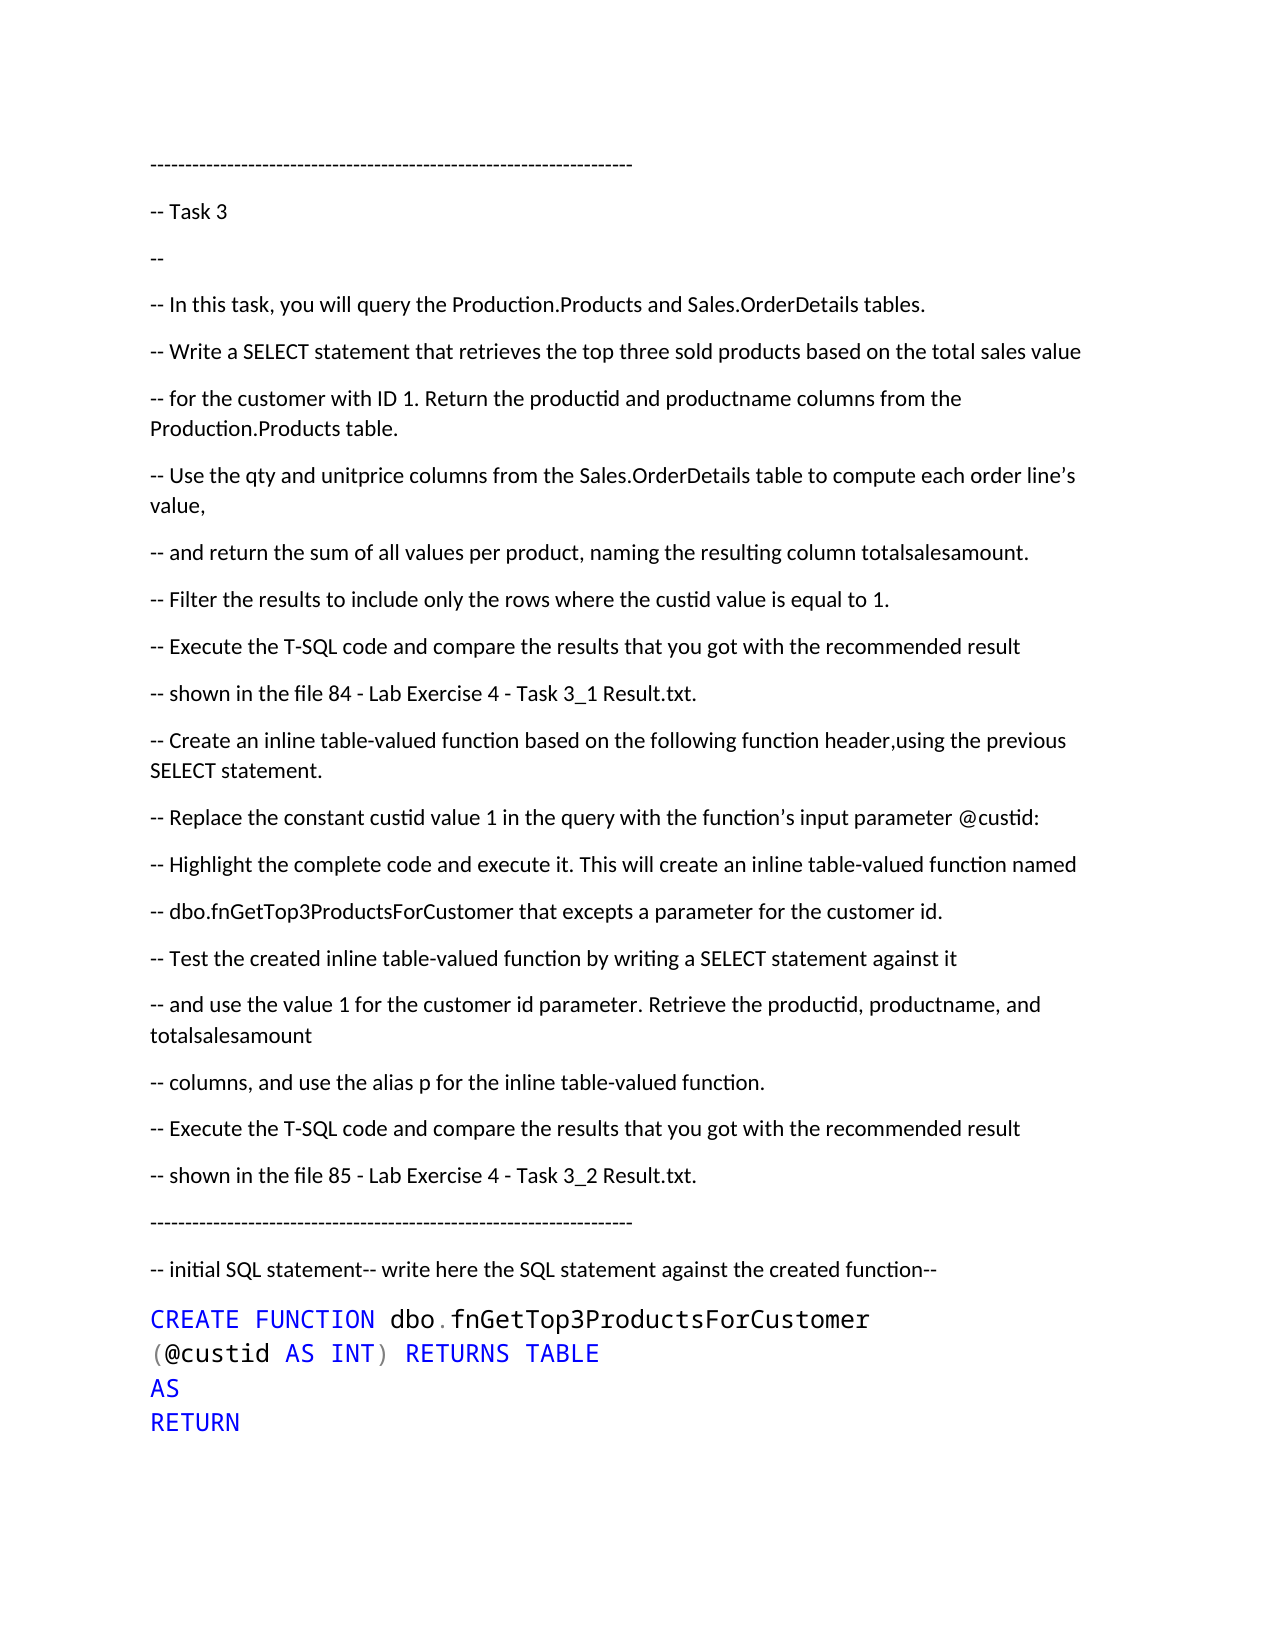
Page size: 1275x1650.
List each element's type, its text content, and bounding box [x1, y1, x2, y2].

text -- Task 3 [150, 197, 1125, 225]
text -- columns, and use the alias p for the inline table-valued function. [150, 1068, 1125, 1096]
text -- for the customer with ID 1. Return the productid and productname columns from the Production.Products table. [150, 384, 1125, 443]
text -- shown in the file 84 - Lab Exercise 4 - Task 3_1 Result.txt. [150, 679, 1125, 707]
text -- shown in the file 85 - Lab Exercise 4 - Task 3_2 Result.txt. [150, 1161, 1125, 1189]
text -- Test the created inline table-valued function by writing a SELECT statement against it [150, 944, 1125, 972]
text -- In this task, you will query the Production.Products and Sales.OrderDetails tables. [150, 291, 1125, 319]
text -- Use the qty and unitprice columns from the Sales.OrderDetails table to compute each order line’s value, [150, 461, 1125, 520]
text -- Create an inline table-valued function based on the following function header,using the previous SELECT statement. [150, 726, 1125, 784]
text AS [150, 1370, 1125, 1404]
text RETURN [150, 1404, 1125, 1438]
text -- Write a SELECT statement that retrieves the top three sold products based on the total sales value [150, 337, 1125, 366]
text -- initial SQL statement-- write here the SQL statement against the created function-- [150, 1255, 1125, 1283]
text (@custid AS INT) RETURNS TABLE [150, 1336, 1125, 1370]
text CREATE FUNCTION dbo.fnGetTop3ProductsForCustomer [150, 1302, 1125, 1336]
text -- Replace the constant custid value 1 in the query with the function’s input parameter @custid: [150, 803, 1125, 831]
text -- Filter the results to include only the rows where the custid value is equal to 1. [150, 585, 1125, 613]
text -- [150, 244, 1125, 272]
text -- and return the sum of all values per product, naming the resulting column totalsalesamount. [150, 538, 1125, 567]
text -- Highlight the complete code and execute it. This will create an inline table-valued function named [150, 850, 1125, 878]
text --------------------------------------------------------------------- [150, 150, 1125, 178]
text -- Execute the T-SQL code and compare the results that you got with the recommended result [150, 1114, 1125, 1143]
text -- and use the value 1 for the customer id parameter. Retrieve the productid, productname, and totalsalesamount [150, 991, 1125, 1049]
text -- Execute the T-SQL code and compare the results that you got with the recommended result [150, 632, 1125, 660]
text -- dbo.fnGetTop3ProductsForCustomer that excepts a parameter for the customer id. [150, 897, 1125, 925]
text --------------------------------------------------------------------- [150, 1208, 1125, 1236]
